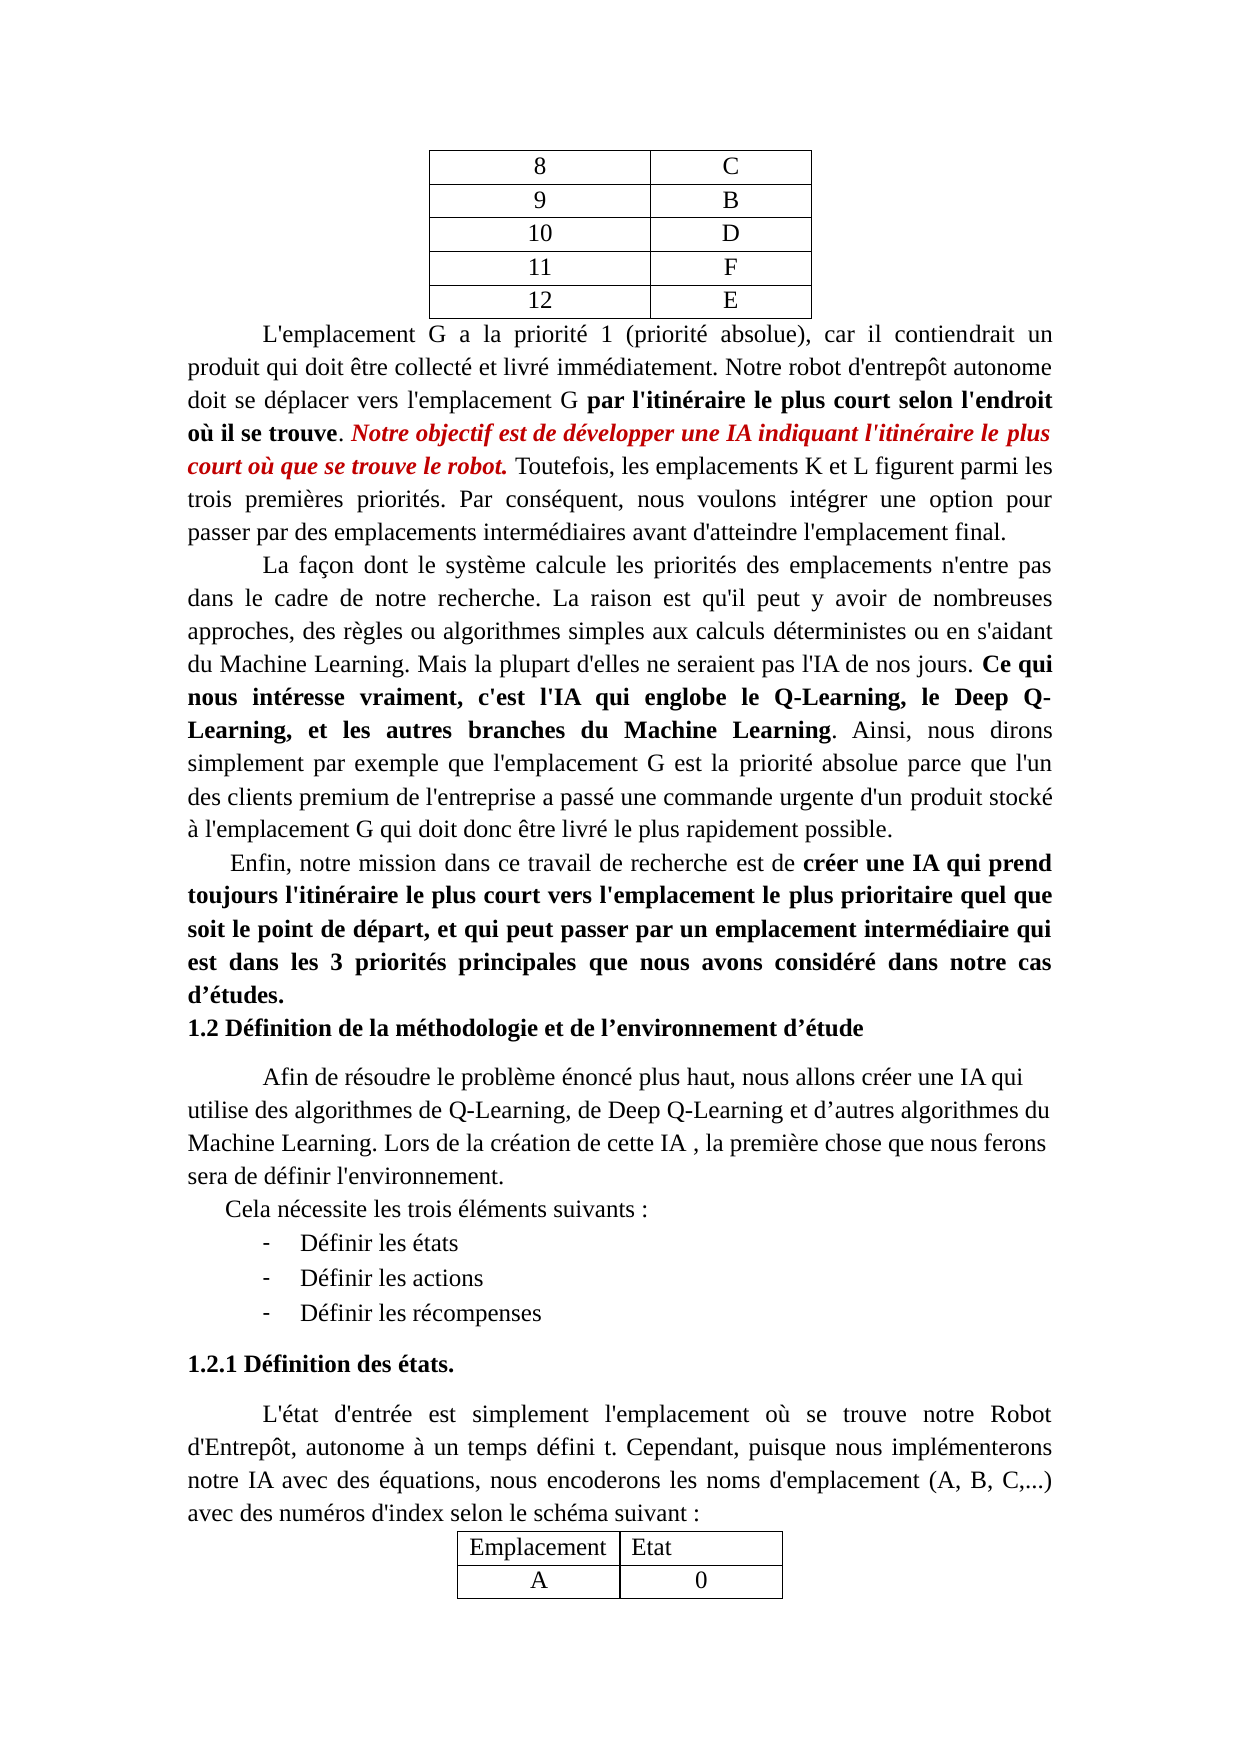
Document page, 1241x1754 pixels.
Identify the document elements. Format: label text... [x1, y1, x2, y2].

text Enfin, notre mission dans ce travail de recherche est de créer une IA qui prend toujours l'itinéraire le plus court vers l'emplacement le plus prioritaire quel que soit le point de départ, et qui peut passer par un emplacement intermédiaire qui est dans les 3 priorités principales que nous avons considéré dans notre cas d’études. [187, 848, 1053, 1008]
list Définir les états [262, 1227, 1053, 1258]
table_cell 11 [430, 252, 650, 284]
table_header Emplacement [458, 1532, 619, 1564]
text L'état d'entrée est simplement l'emplacement où se trouve notre Robot d'Entrepôt, autonome à un temps défini t. Cependant, puisque nous implémenterons notre IA avec des équations, nous encoderons les noms d'emplacement (A, B, C,...) avec des numéros d'index selon le schéma suivant : [187, 1399, 1053, 1527]
list Cela nécessite les trois éléments suivants : [225, 1194, 1053, 1223]
list Définir les actions [262, 1262, 1053, 1293]
table_cell 12 [430, 286, 650, 318]
table_cell 8 [430, 151, 650, 184]
table_cell 10 [430, 218, 650, 251]
table_cell D [651, 218, 811, 251]
table_cell F [651, 252, 811, 284]
text 1.2.1 Définition des états. [187, 1349, 1053, 1378]
table_cell E [651, 286, 811, 318]
table_cell A [458, 1566, 619, 1598]
list Définir les récompenses [262, 1297, 1053, 1328]
text La façon dont le système calcule les priorités des emplacements n'entre pas dans le cadre de notre recherche. La raison est qu'il peut y avoir de nombreuses approches, des règles ou algorithmes simples aux calculs déterministes ou en s'aidant du Machine Learning. Mais la plupart d'elles ne seraient pas l'IA de nos jours. Ce qui nous intéresse vraiment, c'est l'IA qui englobe le Q-Learning, le Deep Q-Learning, et les autres branches du Machine Learning. Ainsi, nous dirons simplement par exemple que l'emplacement G est la priorité absolue parce que l'un des clients premium de l'entreprise a passé une commande urgente d'un produit stocké à l'emplacement G qui doit donc être livré le plus rapidement possible. [187, 550, 1053, 843]
table_cell B [651, 185, 811, 217]
table_cell 0 [621, 1566, 782, 1598]
list Définition de la méthodologie et de l’environnement d’étude [187, 1013, 1053, 1041]
table_cell 9 [430, 185, 650, 217]
table_header Etat [621, 1532, 782, 1564]
table_cell C [651, 151, 811, 184]
text Afin de résoudre le problème énoncé plus haut, nous allons créer une IA qui utilise des algorithmes de Q-Learning, de Deep Q-Learning et d’autres algorithmes du Machine Learning. Lors de la création de cette IA , la première chose que nous ferons sera de définir l'environnement. [187, 1062, 1053, 1190]
text L'emplacement G a la priorité 1 (priorité absolue), car il contiendrait un produit qui doit être collecté et livré immédiatement. Notre robot d'entrepôt autonome doit se déplacer vers l'emplacement G par l'itinéraire le plus court selon l'endroit où il se trouve. Notre objectif est de développer une IA indiquant l'itinéraire le plus court où que se trouve le robot. Toutefois, les emplacements K et L figurent parmi les trois premières priorités. Par conséquent, nous voulons intégrer une option pour passer par des emplacements intermédiaires avant d'atteindre l'emplacement final. [187, 319, 1053, 546]
